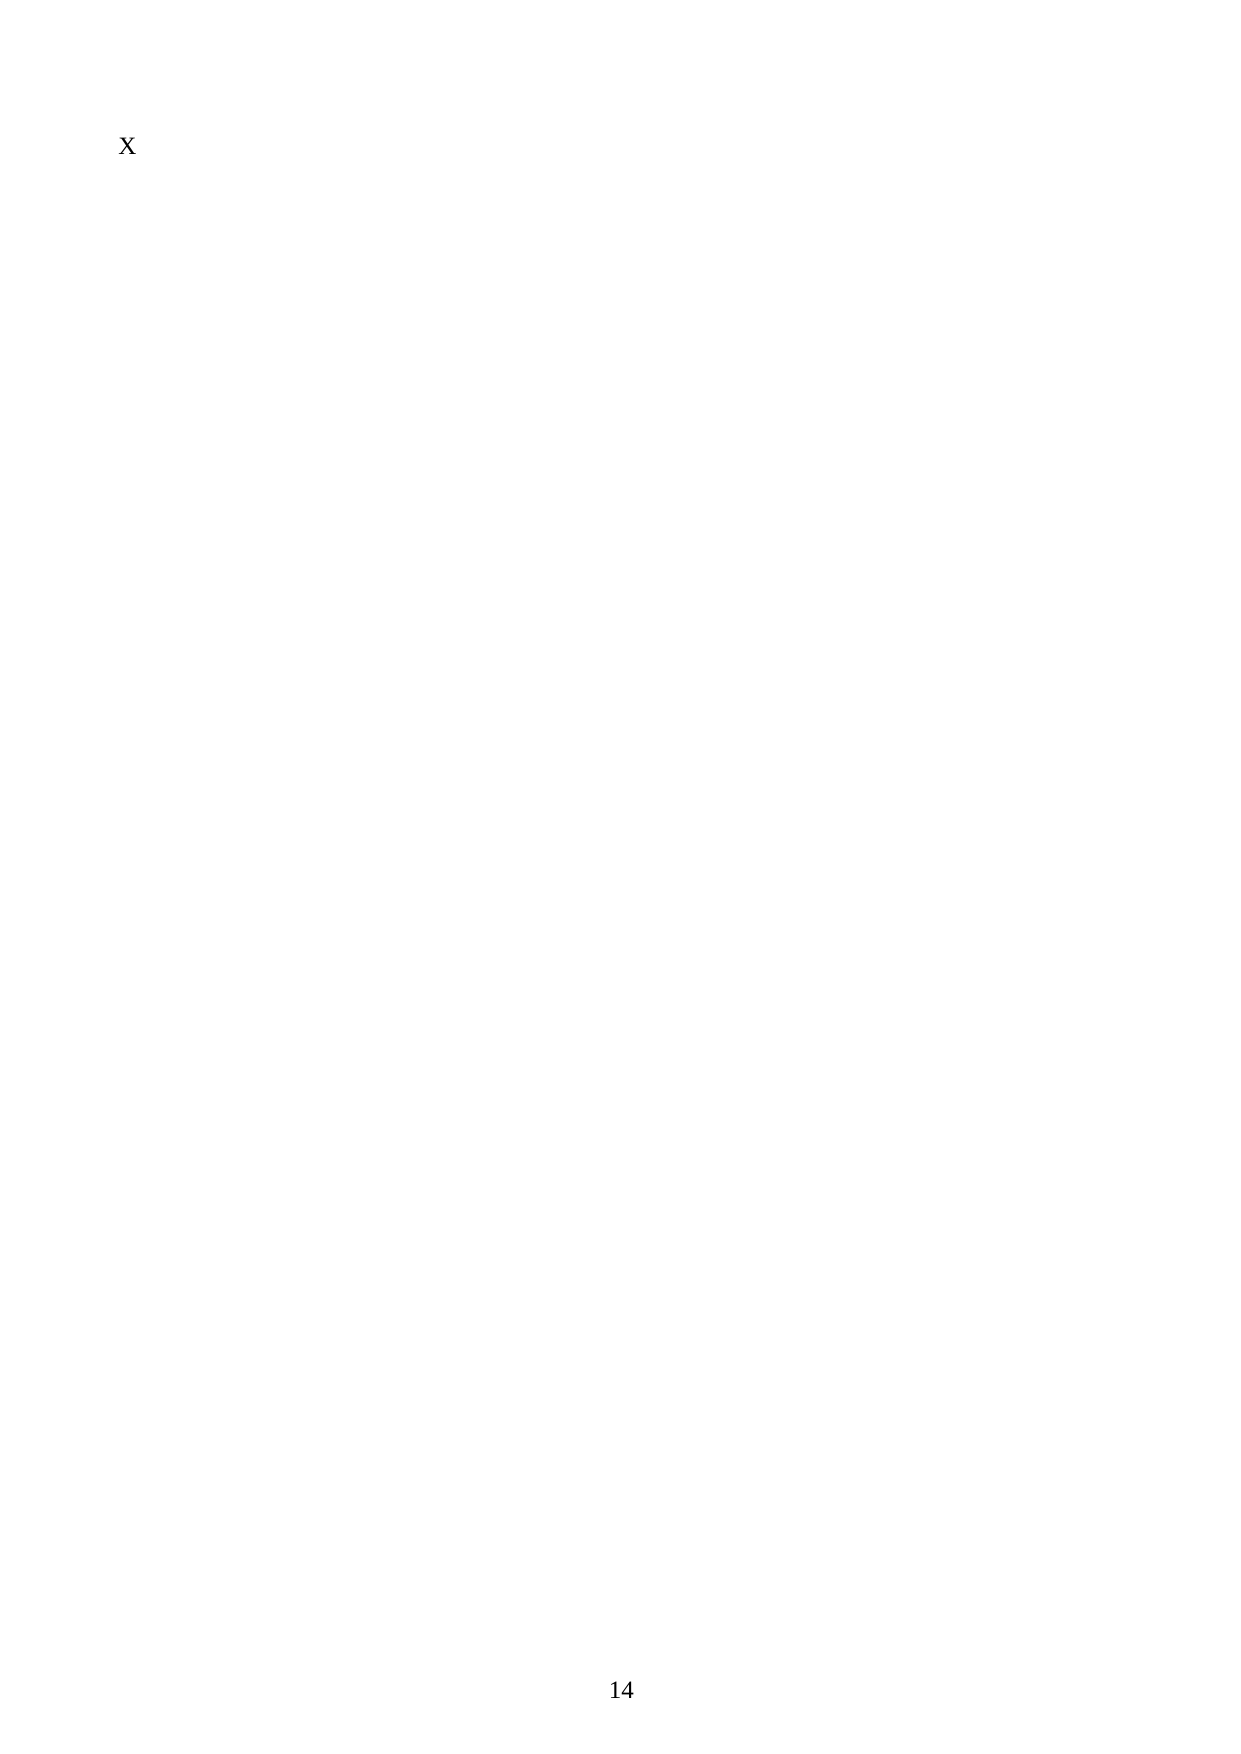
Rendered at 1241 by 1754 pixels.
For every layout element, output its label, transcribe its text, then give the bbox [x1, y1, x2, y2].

text X [118, 131, 1188, 160]
